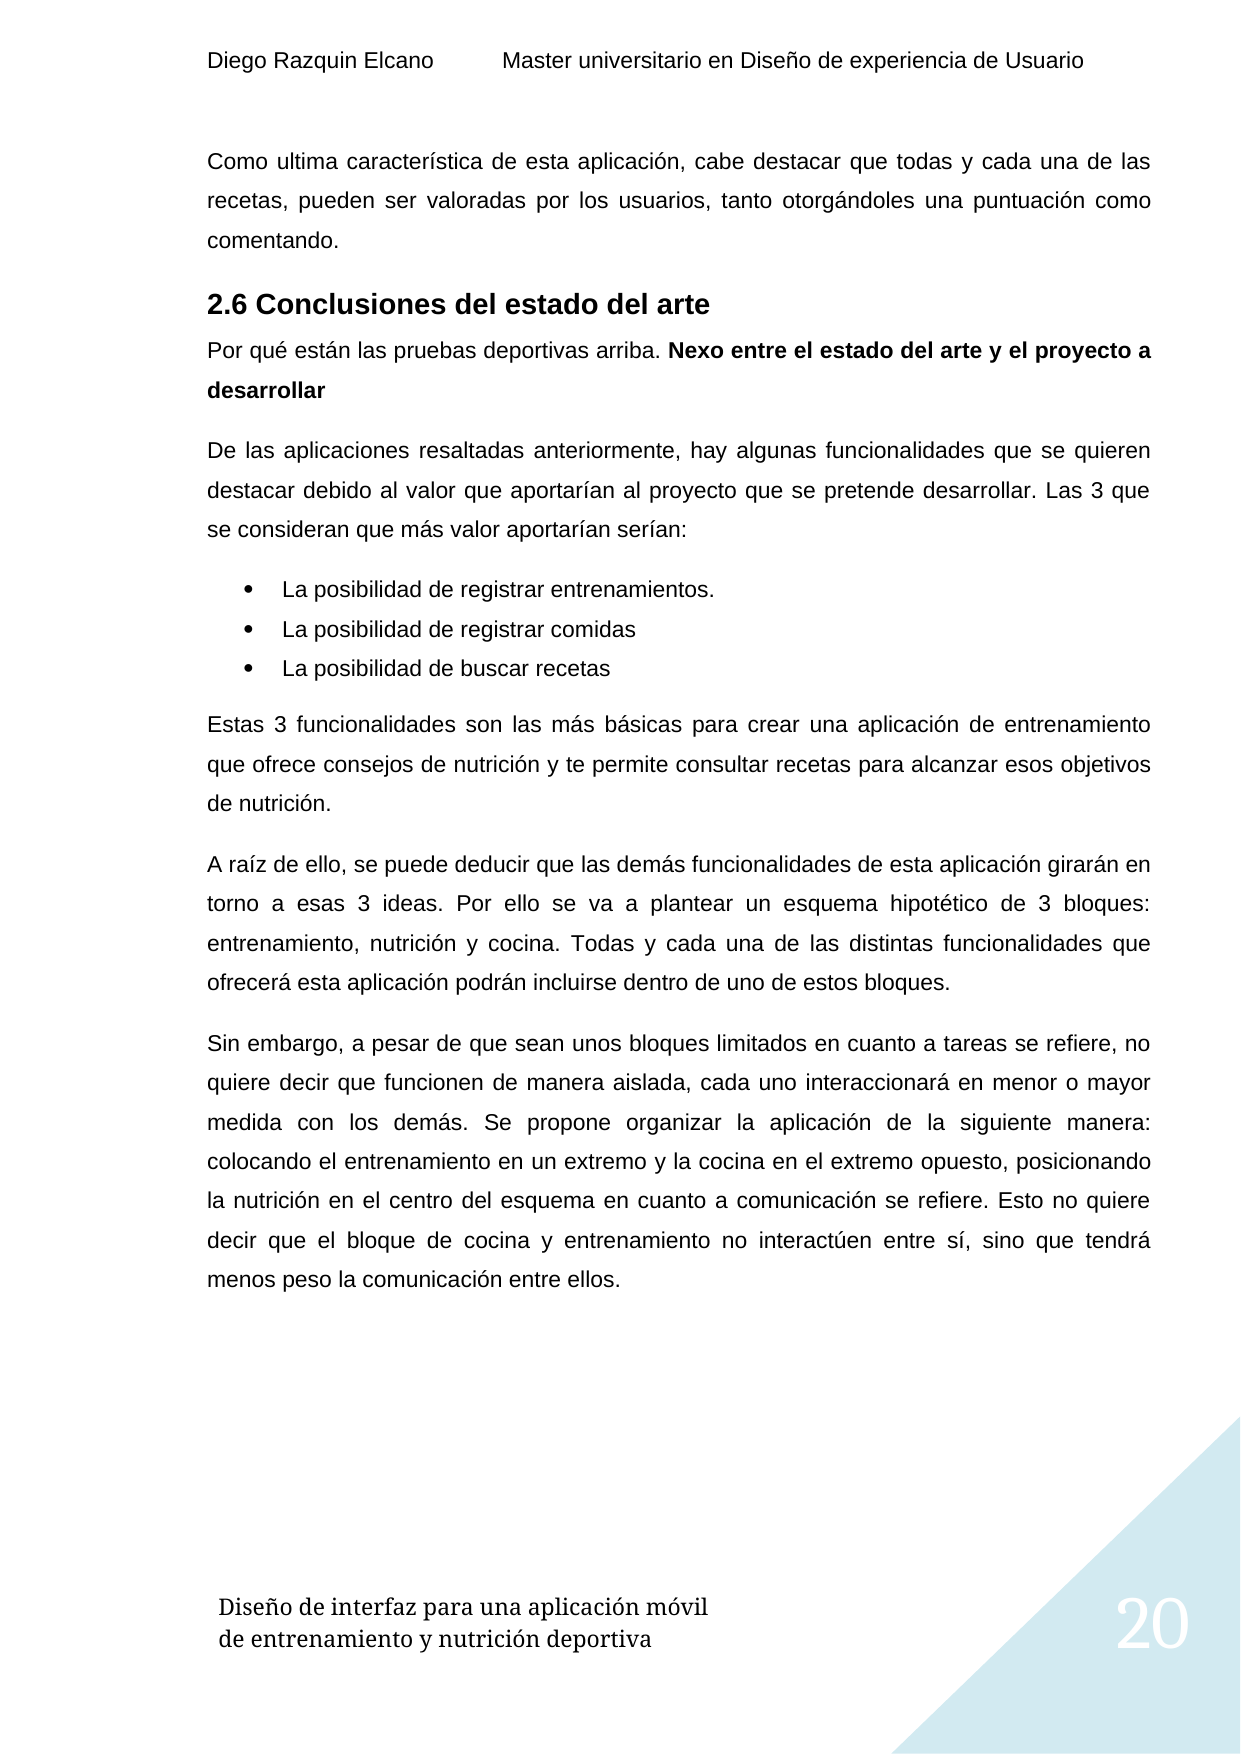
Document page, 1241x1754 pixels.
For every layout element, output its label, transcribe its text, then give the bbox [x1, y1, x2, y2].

text De las aplicaciones resaltadas anteriormente, hay algunas funcionalidades que se quieren destacar debido al valor que aportarían al proyecto que se pretende desarrollar. Las 3 que se consideran que más valor aportarían serían: [207, 437, 1152, 542]
list La posibilidad de registrar entrenamientos. [244, 576, 1152, 603]
text Estas 3 funcionalidades son las más básicas para crear una aplicación de entrenamiento que ofrece consejos de nutrición y te permite consultar recetas para alcanzar esos objetivos de nutrición. [207, 711, 1152, 817]
text Por qué están las pruebas deportivas arriba. Nexo entre el estado del arte y el proyecto a desarrollar [207, 337, 1152, 403]
list La posibilidad de registrar comidas [244, 616, 1152, 642]
text A raíz de ello, se puede deducir que las demás funcionalidades de esta aplicación girarán en torno a esas 3 ideas. Por ello se va a plantear un esquema hipotético de 3 bloques: entrenamiento, nutrición y cocina. Todas y cada una de las distintas funcionalidades que ofrecerá esta aplicación podrán incluirse dentro de uno de estos bloques. [207, 851, 1152, 996]
text Como ultima característica de esta aplicación, cabe destacar que todas y cada una de las recetas, pueden ser valoradas por los usuarios, tanto otorgándoles una puntuación como comentando. [207, 148, 1152, 253]
subtitle 2.6 Conclusiones del estado del arte [207, 287, 1152, 321]
list La posibilidad de buscar recetas [244, 655, 1152, 682]
text Sin embargo, a pesar de que sean unos bloques limitados en cuanto a tareas se refiere, no quiere decir que funcionen de manera aislada, cada uno interaccionará en menor o mayor medida con los demás. Se propone organizar la aplicación de la siguiente manera: colocando el entrenamiento en un extremo y la cocina en el extremo opuesto, posicionando la nutrición en el centro del esquema en cuanto a comunicación se refiere. Esto no quiere decir que el bloque de cocina y entrenamiento no interactúen entre sí, sino que tendrá menos peso la comunicación entre ellos. [207, 1029, 1152, 1293]
